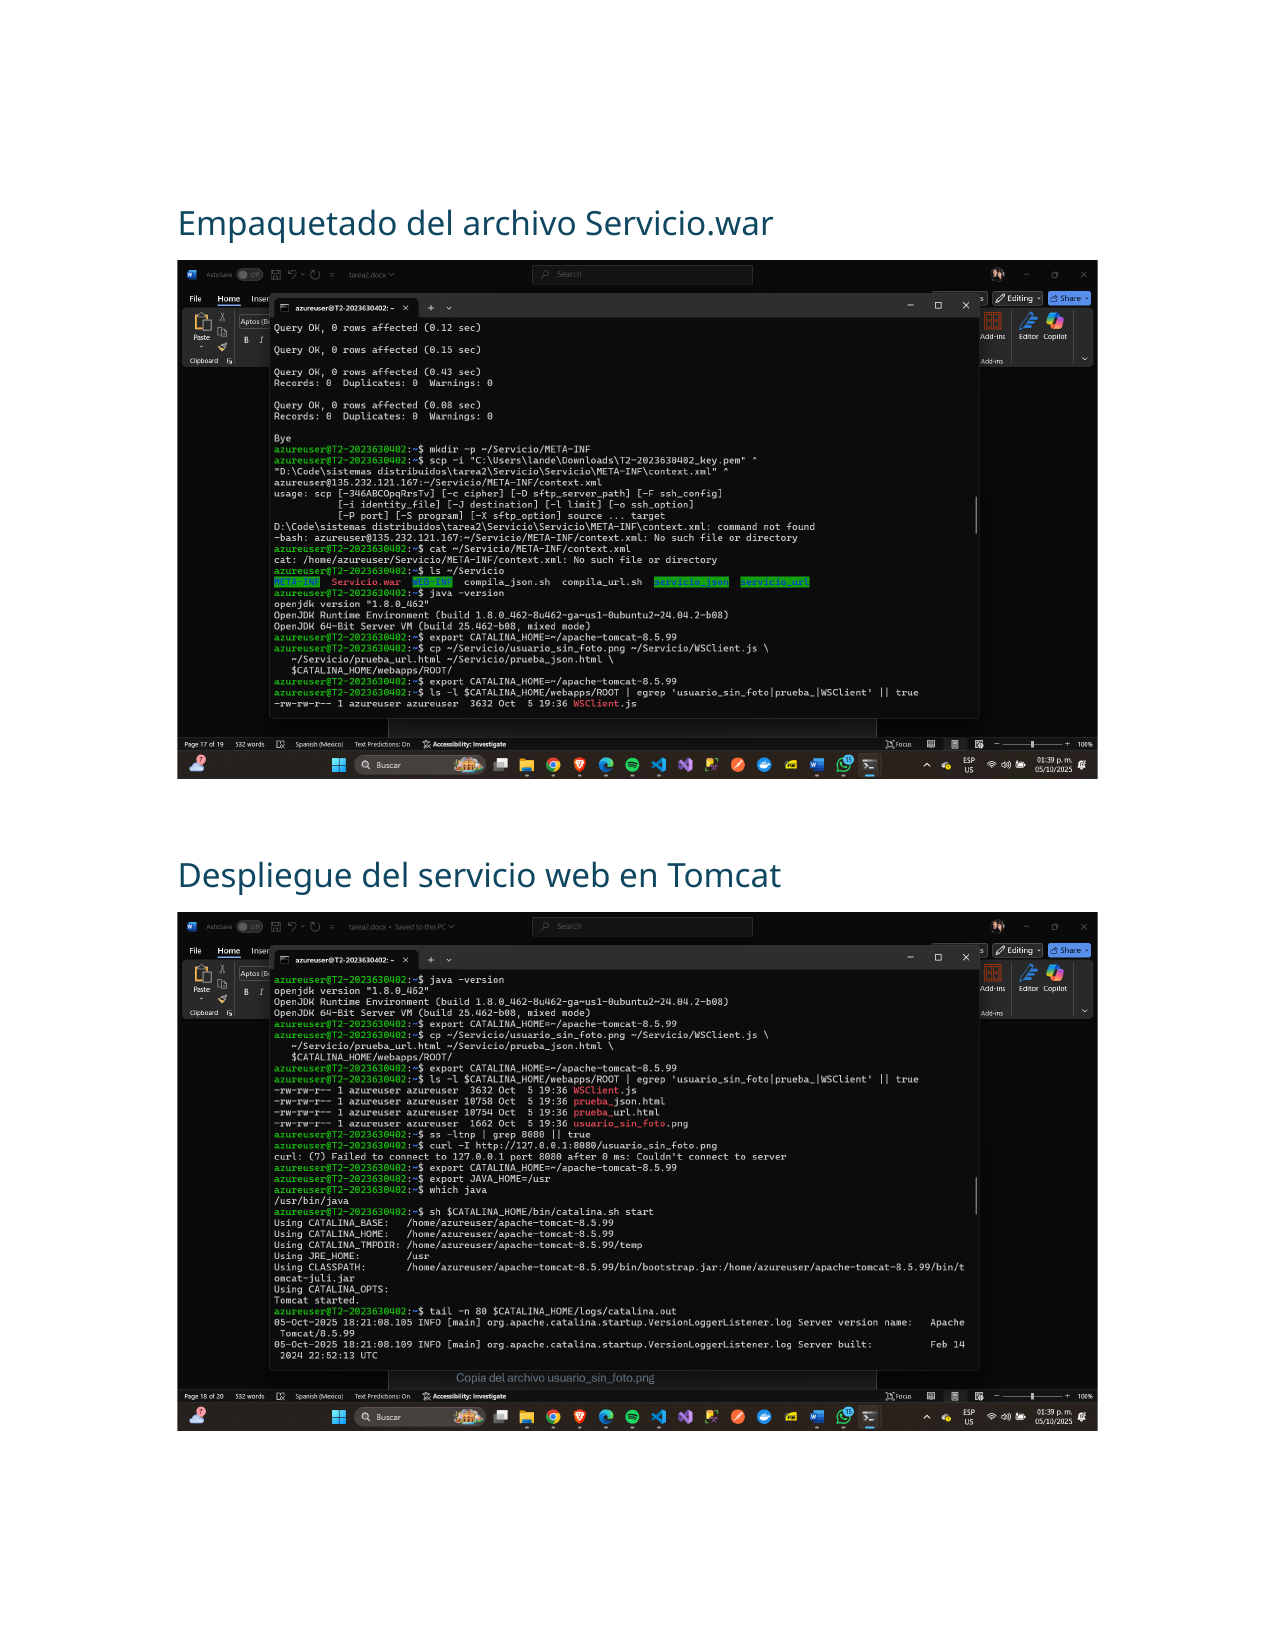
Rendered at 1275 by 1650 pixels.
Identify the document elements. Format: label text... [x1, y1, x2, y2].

picture [177, 912, 1098, 1431]
subtitle Despliegue del servicio web en Tomcat [177, 800, 1098, 897]
subtitle Empaquetado del archivo Servicio.war [177, 148, 1098, 245]
picture [177, 260, 1098, 779]
